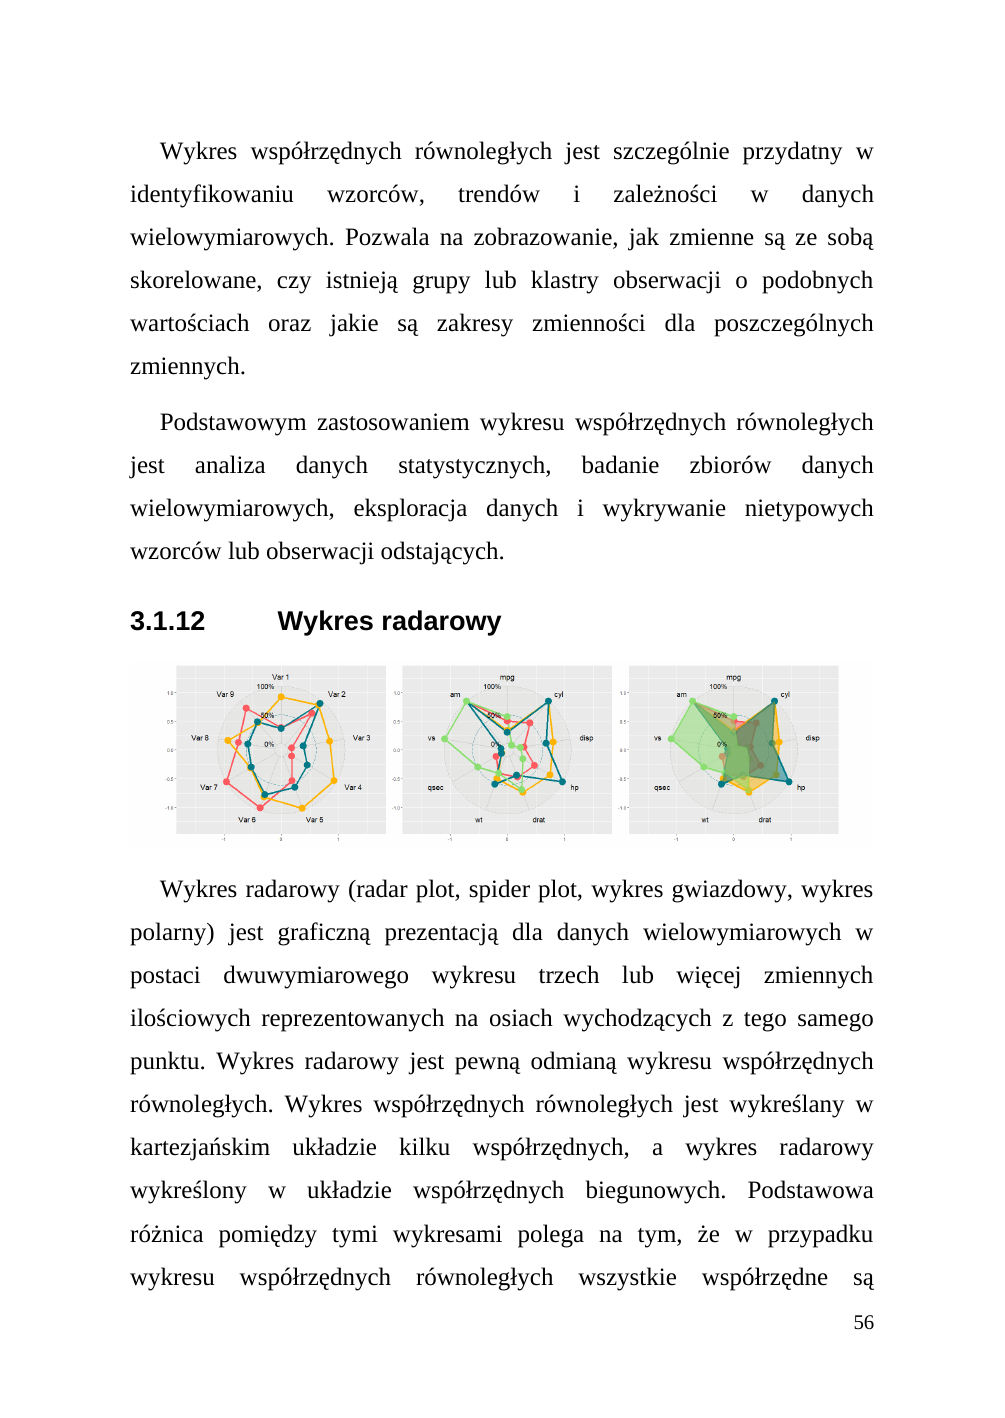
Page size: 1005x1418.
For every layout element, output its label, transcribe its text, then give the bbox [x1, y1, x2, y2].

text Wykres współrzędnych równoległych jest szczególnie przydatny w identyfikowaniu wzorców, trendów i zależności w danych wielowymiarowych. Pozwala na zobrazowanie, jak zmienne są ze sobą skorelowane, czy istnieją grupy lub klastry obserwacji o podobnych wartościach oraz jakie są zakresy zmienności dla poszczególnych zmiennych. [130, 136, 874, 380]
text Podstawowym zastosowaniem wykresu współrzędnych równoległych jest analiza danych statystycznych, badanie zbiorów danych wielowymiarowych, eksploracja danych i wykrywanie nietypowych wzorców lub obserwacji odstających. [130, 407, 874, 565]
picture [129, 660, 875, 847]
subtitle Wykres radarowy [130, 604, 874, 636]
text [130, 874, 874, 1291]
